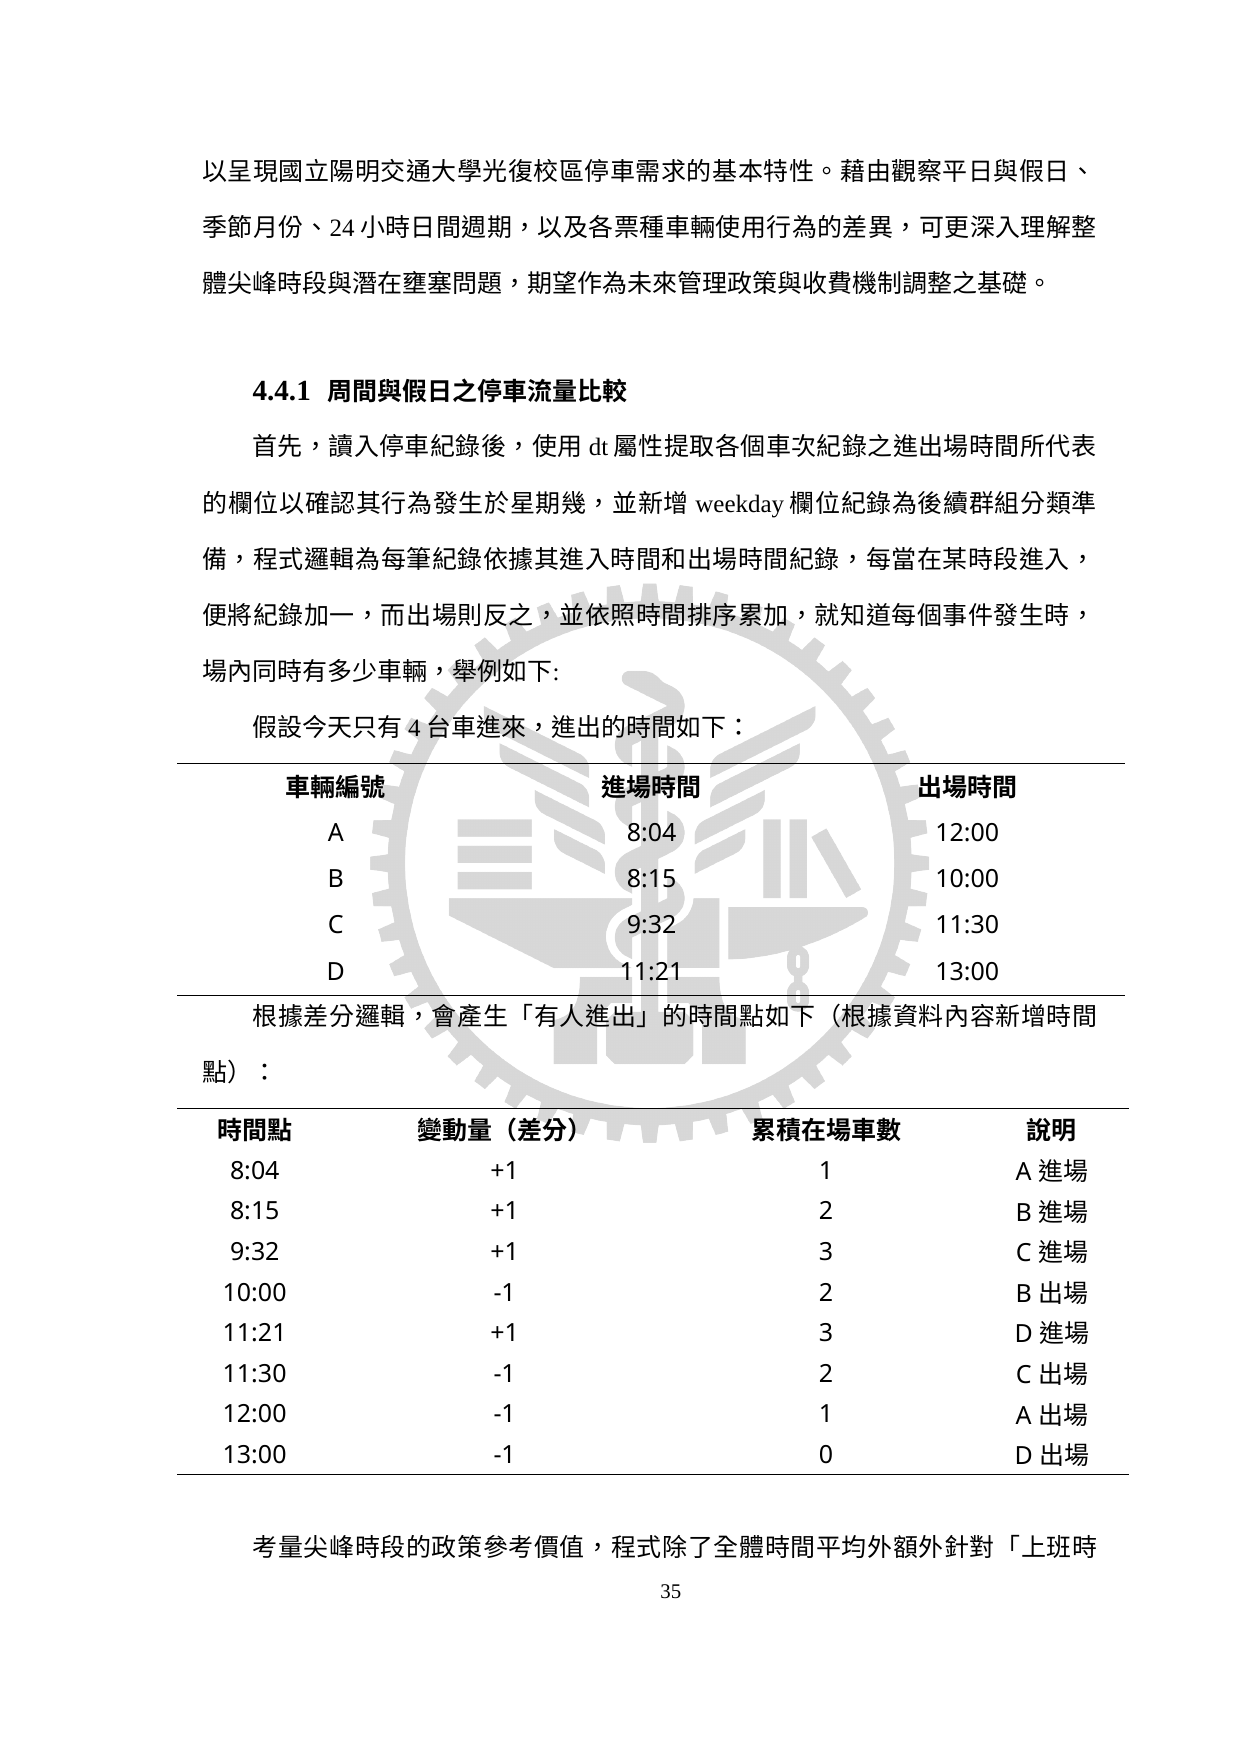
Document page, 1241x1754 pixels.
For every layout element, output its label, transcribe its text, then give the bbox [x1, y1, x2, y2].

table_header 變動量（差分） [332, 1109, 677, 1149]
table_header 累積在場車數 [677, 1109, 974, 1149]
table_cell A 出場 [974, 1393, 1129, 1433]
text 根據差分邏輯，會產生「有人進出」的時間點如下（根據資料內容新增時間點）： [202, 996, 1097, 1089]
table_cell D [177, 947, 494, 994]
table_header 進場時間 [494, 764, 809, 808]
table_cell 9:32 [494, 901, 809, 947]
table_cell 11:30 [809, 901, 1125, 947]
table_cell 13:00 [177, 1434, 332, 1474]
table_cell A [177, 809, 494, 854]
table_cell +1 [332, 1149, 677, 1190]
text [202, 1527, 1097, 1564]
table_cell 9:32 [177, 1230, 332, 1271]
table_header 說明 [974, 1109, 1129, 1149]
table_cell +1 [332, 1230, 677, 1271]
table_cell 8:04 [177, 1149, 332, 1190]
table_cell B 進場 [974, 1190, 1129, 1230]
table_cell 13:00 [809, 947, 1125, 994]
table_header 車輛編號 [177, 764, 494, 808]
table_cell -1 [332, 1352, 677, 1393]
table_cell 1 [677, 1393, 974, 1433]
text 假設今天只有 4 台車進來，進出的時間如下： [202, 707, 1097, 744]
table_header 時間點 [177, 1109, 332, 1149]
table_cell 1 [677, 1149, 974, 1190]
table_cell 10:00 [177, 1271, 332, 1312]
table_header 出場時間 [809, 764, 1125, 808]
subtitle 周間與假日之停車流量比較 [202, 371, 1097, 408]
text 首先，讀入停車紀錄後，使用dt屬性提取各個車次紀錄之進出場時間所代表的欄位以確認其行為發生於星期幾，並新增weekday欄位紀錄為後續群組分類準備，程式邏輯為每筆紀錄依據其進入時間和出場時間紀錄，每當在某時段進入，便將紀錄加一，而出場則反之，並依照時間排序累加，就知道每個事件發生時，場內同時有多少車輛，舉例如下: [202, 426, 1097, 689]
table_cell -1 [332, 1393, 677, 1433]
table_cell D 出場 [974, 1434, 1129, 1474]
table_cell 12:00 [809, 809, 1125, 854]
table_cell -1 [332, 1271, 677, 1312]
table_cell B [177, 855, 494, 901]
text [202, 151, 1097, 301]
table_cell A 進場 [974, 1149, 1129, 1190]
table_cell D 進場 [974, 1312, 1129, 1352]
table_cell 3 [677, 1312, 974, 1352]
table_cell 10:00 [809, 855, 1125, 901]
table_cell 0 [677, 1434, 974, 1474]
table_cell 8:15 [177, 1190, 332, 1230]
table_cell +1 [332, 1312, 677, 1352]
table_cell 8:15 [494, 855, 809, 901]
table_cell 11:21 [494, 947, 809, 994]
table_cell 2 [677, 1271, 974, 1312]
table_cell C 進場 [974, 1230, 1129, 1271]
table_cell 12:00 [177, 1393, 332, 1433]
table_cell C [177, 901, 494, 947]
table_cell C 出場 [974, 1352, 1129, 1393]
table_cell 11:30 [177, 1352, 332, 1393]
table_cell -1 [332, 1434, 677, 1474]
table_cell B 出場 [974, 1271, 1129, 1312]
table_cell 8:04 [494, 809, 809, 854]
table_cell 11:21 [177, 1312, 332, 1352]
table_cell 2 [677, 1352, 974, 1393]
table_cell +1 [332, 1190, 677, 1230]
table_cell 2 [677, 1190, 974, 1230]
table_cell 3 [677, 1230, 974, 1271]
